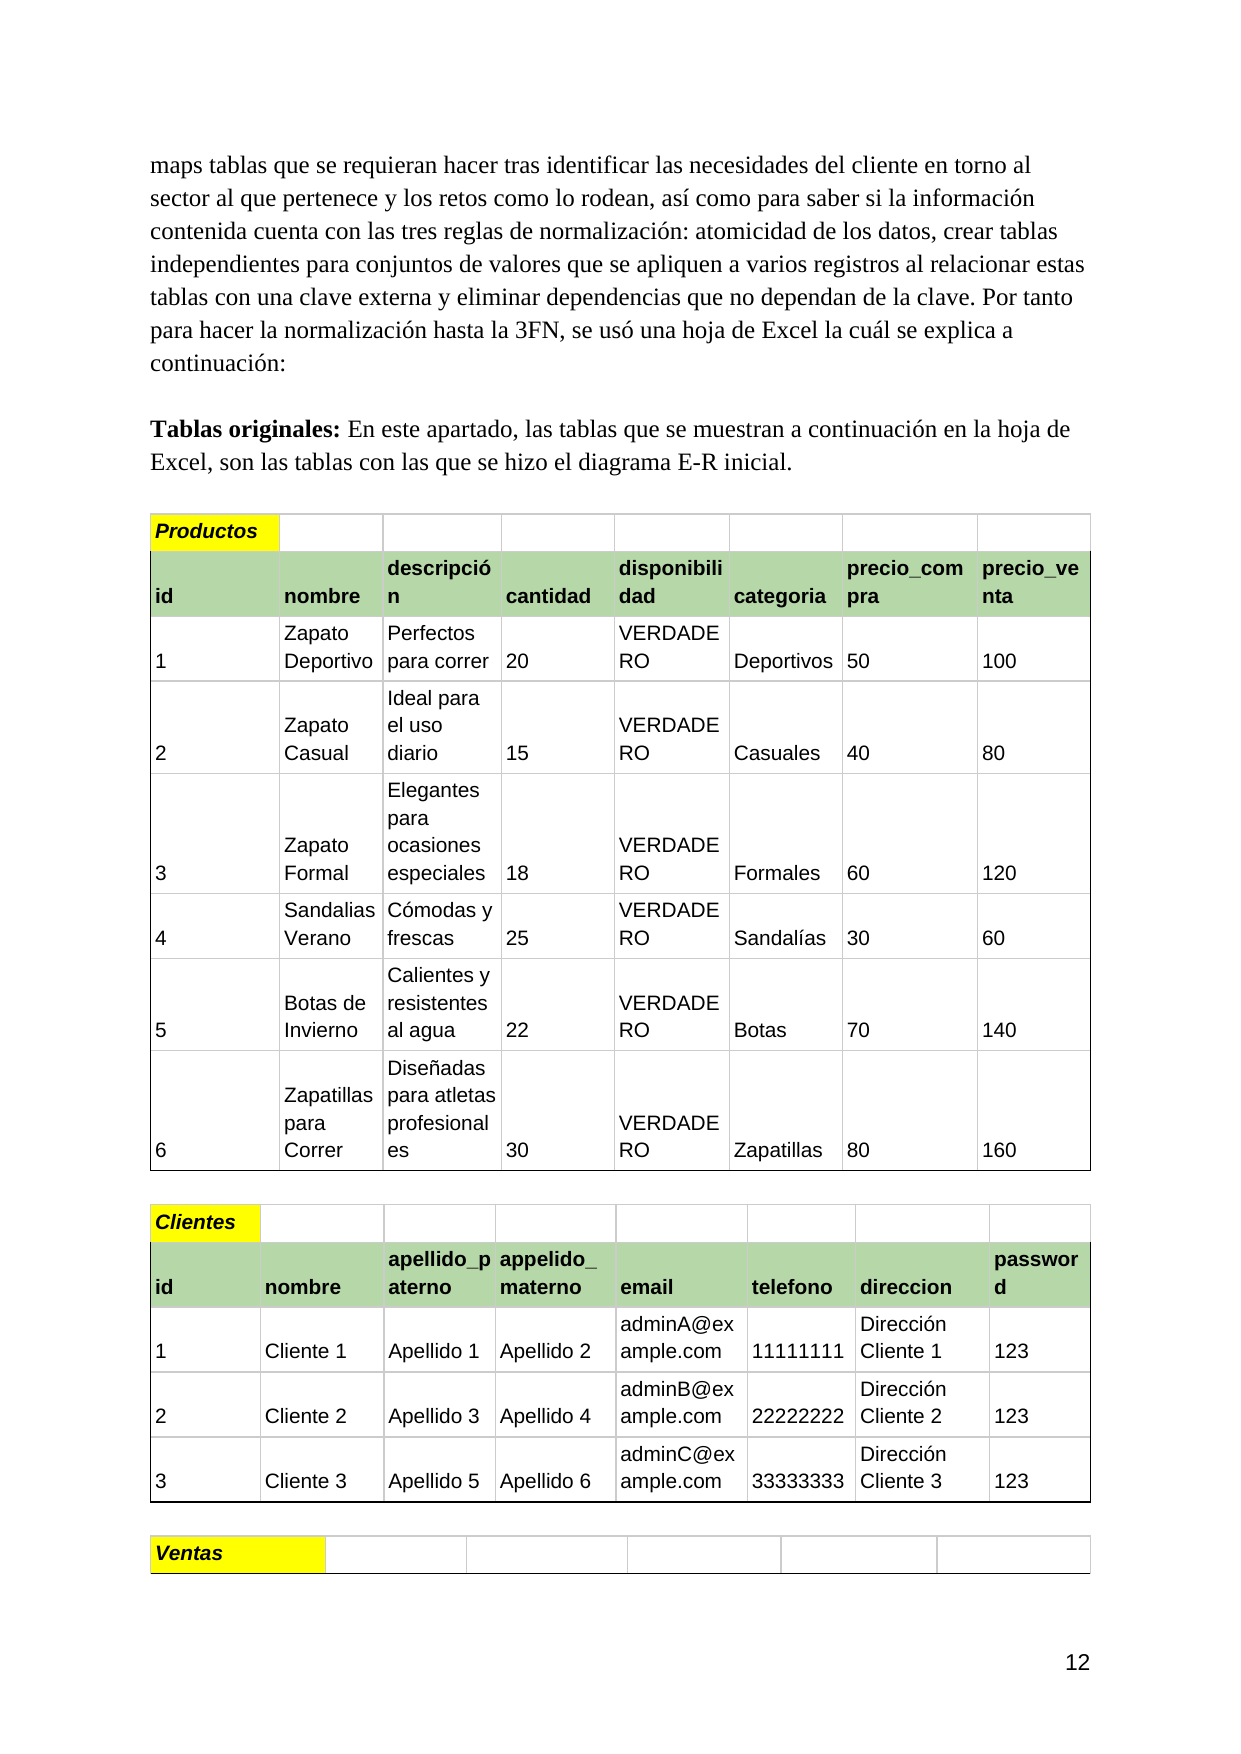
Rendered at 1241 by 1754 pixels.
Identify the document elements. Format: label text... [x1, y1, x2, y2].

table_cell Cliente 1 [261, 1308, 383, 1371]
table_header [496, 1205, 615, 1242]
table_cell 25 [502, 894, 614, 958]
table_cell 80 [978, 682, 1090, 773]
table_cell 11111111 [748, 1308, 855, 1371]
table_cell Apellido 4 [496, 1373, 615, 1436]
table_header [748, 1205, 855, 1242]
table_cell Elegantes para ocasiones especiales [384, 774, 501, 893]
table_cell 30 [502, 1051, 614, 1170]
table_cell 30 [843, 894, 977, 958]
table_header Clientes [151, 1205, 260, 1242]
table_cell password [990, 1243, 1090, 1306]
table_cell nombre [280, 552, 382, 616]
table_header [326, 1537, 466, 1573]
table_cell precio_compra [843, 552, 977, 616]
table_cell 2 [151, 1373, 260, 1436]
table_header [990, 1205, 1090, 1242]
table_cell Zapato Deportivo [280, 617, 382, 680]
table_cell disponibilidad [615, 552, 729, 616]
table_cell VERDADERO [615, 959, 729, 1050]
table_cell Cliente 3 [261, 1438, 383, 1501]
table_cell 160 [978, 1051, 1090, 1170]
table_cell nombre [261, 1243, 383, 1306]
text Tablas originales: En este apartado, las tablas que se muestran a continuación en la hoja de Excel, son las tablas con las que se hizo el diagrama E-R inicial. [150, 414, 1090, 476]
table_cell 50 [843, 617, 977, 680]
table_cell 22 [502, 959, 614, 1050]
table_cell adminA@example.com [617, 1308, 747, 1371]
table_cell Apellido 2 [496, 1308, 615, 1371]
table_header [628, 1537, 780, 1573]
table_cell Zapato Casual [280, 682, 382, 773]
table_cell Sandalías [730, 894, 842, 958]
table_cell Zapato Formal [280, 774, 382, 893]
table_cell Cliente 2 [261, 1373, 383, 1436]
table_cell 123 [990, 1438, 1090, 1501]
table_cell 22222222 [748, 1373, 855, 1436]
table_cell Apellido 6 [496, 1438, 615, 1501]
table_header [856, 1205, 989, 1242]
table_cell Calientes y resistentes al agua [384, 959, 501, 1050]
table_cell Dirección Cliente 1 [856, 1308, 989, 1371]
table_header [280, 515, 382, 551]
table_cell 60 [843, 774, 977, 893]
table_cell Cómodas y frescas [384, 894, 501, 958]
table_cell 4 [151, 894, 279, 958]
table_cell categoria [730, 552, 842, 616]
table_cell adminB@example.com [617, 1373, 747, 1436]
table_cell VERDADERO [615, 682, 729, 773]
table_cell telefono [748, 1243, 855, 1306]
table_cell 1 [151, 617, 279, 680]
table_cell VERDADERO [615, 617, 729, 680]
table_cell 15 [502, 682, 614, 773]
table_cell Dirección Cliente 3 [856, 1438, 989, 1501]
table_cell 100 [978, 617, 1090, 680]
table_cell id [151, 1243, 260, 1306]
table_cell Deportivos [730, 617, 842, 680]
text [150, 150, 1090, 377]
table_cell Botas [730, 959, 842, 1050]
table_cell Zapatillas [730, 1051, 842, 1170]
table_cell 5 [151, 959, 279, 1050]
table_cell 2 [151, 682, 279, 773]
table_header [843, 515, 977, 551]
table_cell 3 [151, 1438, 260, 1501]
table_cell direccion [856, 1243, 989, 1306]
table_cell 40 [843, 682, 977, 773]
table_cell Dirección Cliente 2 [856, 1373, 989, 1436]
table_cell Diseñadas para atletas profesionales [384, 1051, 501, 1170]
table_cell Botas de Invierno [280, 959, 382, 1050]
table_cell Casuales [730, 682, 842, 773]
table_cell Ideal para el uso diario [384, 682, 501, 773]
table_header [467, 1537, 627, 1573]
table_cell VERDADERO [615, 774, 729, 893]
table_header [502, 515, 614, 551]
table_header Ventas [151, 1537, 325, 1573]
table_cell 70 [843, 959, 977, 1050]
table_cell appelido_materno [496, 1243, 615, 1306]
table_cell 120 [978, 774, 1090, 893]
table_header [978, 515, 1090, 551]
table_cell adminC@example.com [617, 1438, 747, 1501]
table_cell Zapatillas para Correr [280, 1051, 382, 1170]
table_cell 123 [990, 1373, 1090, 1436]
table_cell Perfectos para correr [384, 617, 501, 680]
table_cell VERDADERO [615, 1051, 729, 1170]
table_cell Formales [730, 774, 842, 893]
table_header [385, 1205, 495, 1242]
table_cell apellido_paterno [385, 1243, 495, 1306]
table_cell Sandalias Verano [280, 894, 382, 958]
table_cell 60 [978, 894, 1090, 958]
table_cell descripción [384, 552, 501, 616]
table_cell 140 [978, 959, 1090, 1050]
table_header [615, 515, 729, 551]
table_cell 33333333 [748, 1438, 855, 1501]
table_header [730, 515, 842, 551]
table_cell 6 [151, 1051, 279, 1170]
table_cell 123 [990, 1308, 1090, 1371]
table_cell email [617, 1243, 747, 1306]
table_cell id [151, 552, 279, 616]
table_cell 18 [502, 774, 614, 893]
table_cell cantidad [502, 552, 614, 616]
table_cell Apellido 5 [385, 1438, 495, 1501]
table_cell precio_venta [978, 552, 1090, 616]
table_header [617, 1205, 747, 1242]
table_header [782, 1537, 936, 1573]
table_cell 1 [151, 1308, 260, 1371]
table_cell 80 [843, 1051, 977, 1170]
table_header Productos [151, 515, 279, 551]
table_cell 3 [151, 774, 279, 893]
table_cell 20 [502, 617, 614, 680]
table_cell VERDADERO [615, 894, 729, 958]
table_cell Apellido 3 [385, 1373, 495, 1436]
table_header [384, 515, 501, 551]
table_header [938, 1537, 1090, 1573]
table_header [261, 1205, 383, 1242]
table_cell Apellido 1 [385, 1308, 495, 1371]
